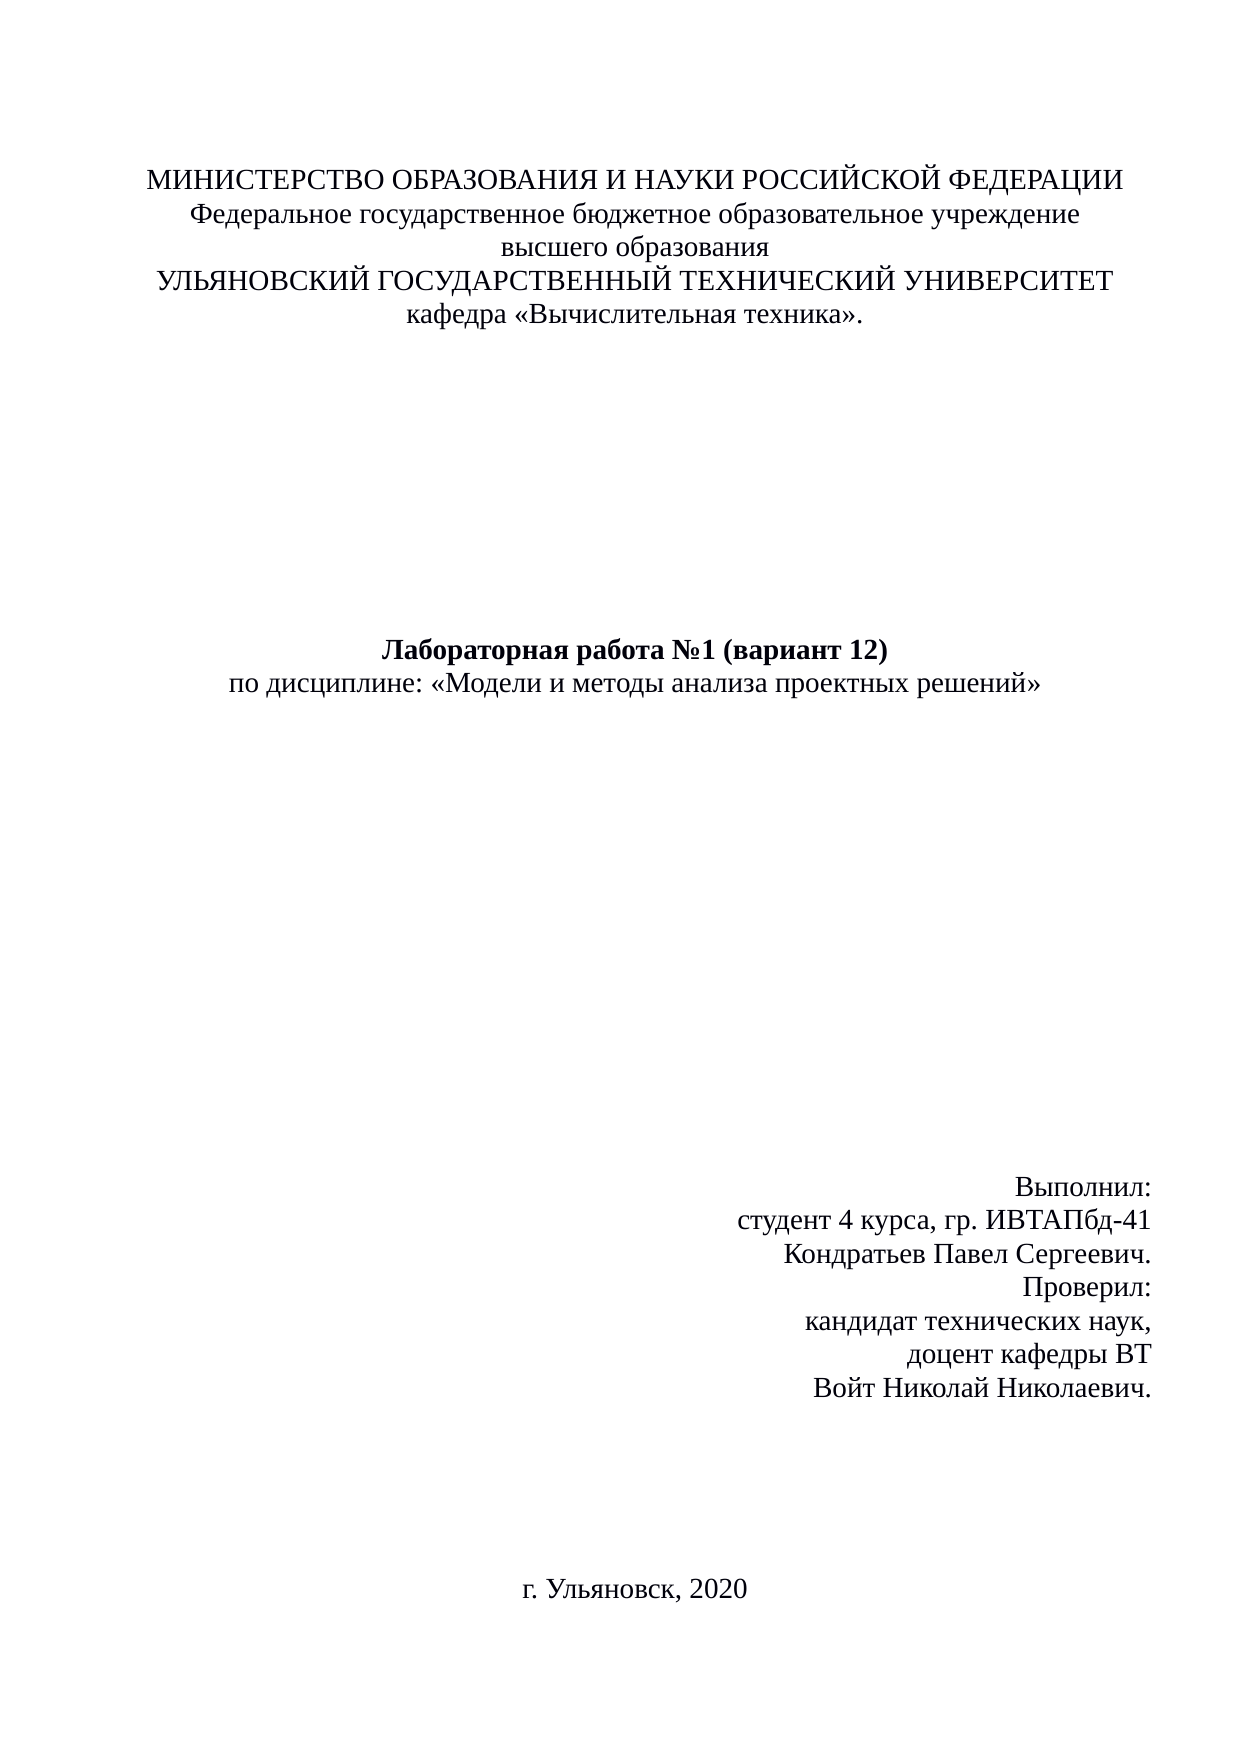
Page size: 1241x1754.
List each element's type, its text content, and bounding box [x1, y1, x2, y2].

text Лабораторная работа №1 (вариант 12) [118, 632, 1152, 666]
text кандидат технических наук, [634, 1303, 1152, 1336]
text Проверил: [634, 1269, 1152, 1303]
text Кондратьев Павел Сергеевич. [634, 1236, 1152, 1269]
text УЛЬЯНОВСКИЙ ГОСУДАРСТВЕННЫЙ ТЕХНИЧЕСКИЙ УНИВЕРСИТЕТ [118, 263, 1152, 297]
text Выполнил: [634, 1169, 1152, 1202]
text Войт Николай Николаевич. [634, 1370, 1152, 1403]
text МИНИСТЕРСТВО ОБРАЗОВАНИЯ И НАУКИ РОССИЙСКОЙ ФЕДЕРАЦИИ [118, 162, 1152, 196]
text г. Ульяновск, 2020 [118, 1571, 1152, 1605]
text студент 4 курса, гр. ИВТАПбд-41 [634, 1202, 1152, 1236]
text доцент кафедры ВТ [634, 1336, 1152, 1370]
text по дисциплине: «Модели и методы анализа проектных решений» [118, 666, 1152, 699]
text кафедра «Вычислительная техника». [118, 297, 1152, 330]
text высшего образования [118, 229, 1152, 263]
text Федеральное государственное бюджетное образовательное учреждение [118, 196, 1152, 229]
